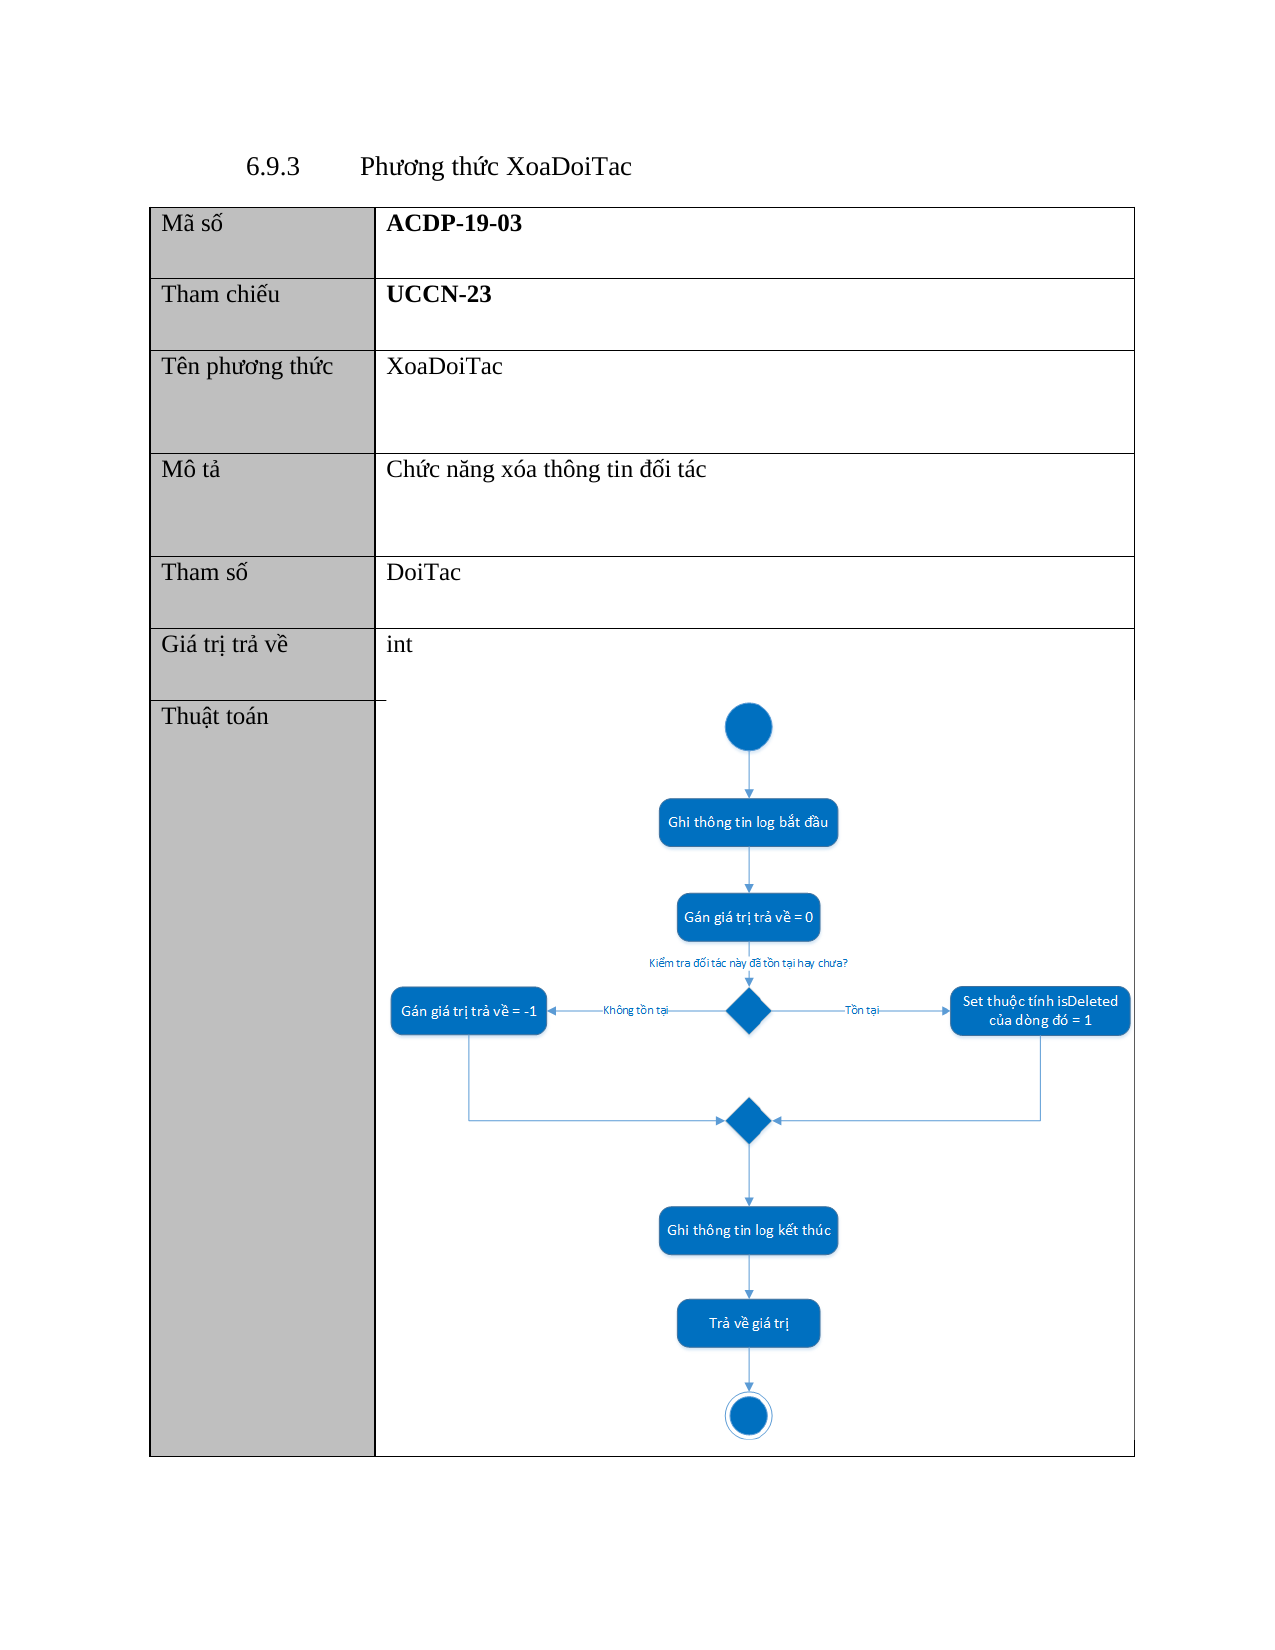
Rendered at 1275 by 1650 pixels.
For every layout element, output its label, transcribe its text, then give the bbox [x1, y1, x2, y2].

picture [386, 700, 1135, 1440]
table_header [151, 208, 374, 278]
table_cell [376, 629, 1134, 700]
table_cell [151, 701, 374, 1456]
list Phương thức XoaDoiTac [300, 150, 1125, 181]
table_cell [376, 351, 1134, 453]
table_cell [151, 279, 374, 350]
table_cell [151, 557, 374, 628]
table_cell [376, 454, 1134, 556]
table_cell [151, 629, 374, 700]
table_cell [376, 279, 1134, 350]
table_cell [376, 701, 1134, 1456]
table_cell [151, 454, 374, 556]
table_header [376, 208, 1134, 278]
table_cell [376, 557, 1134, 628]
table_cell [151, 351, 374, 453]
